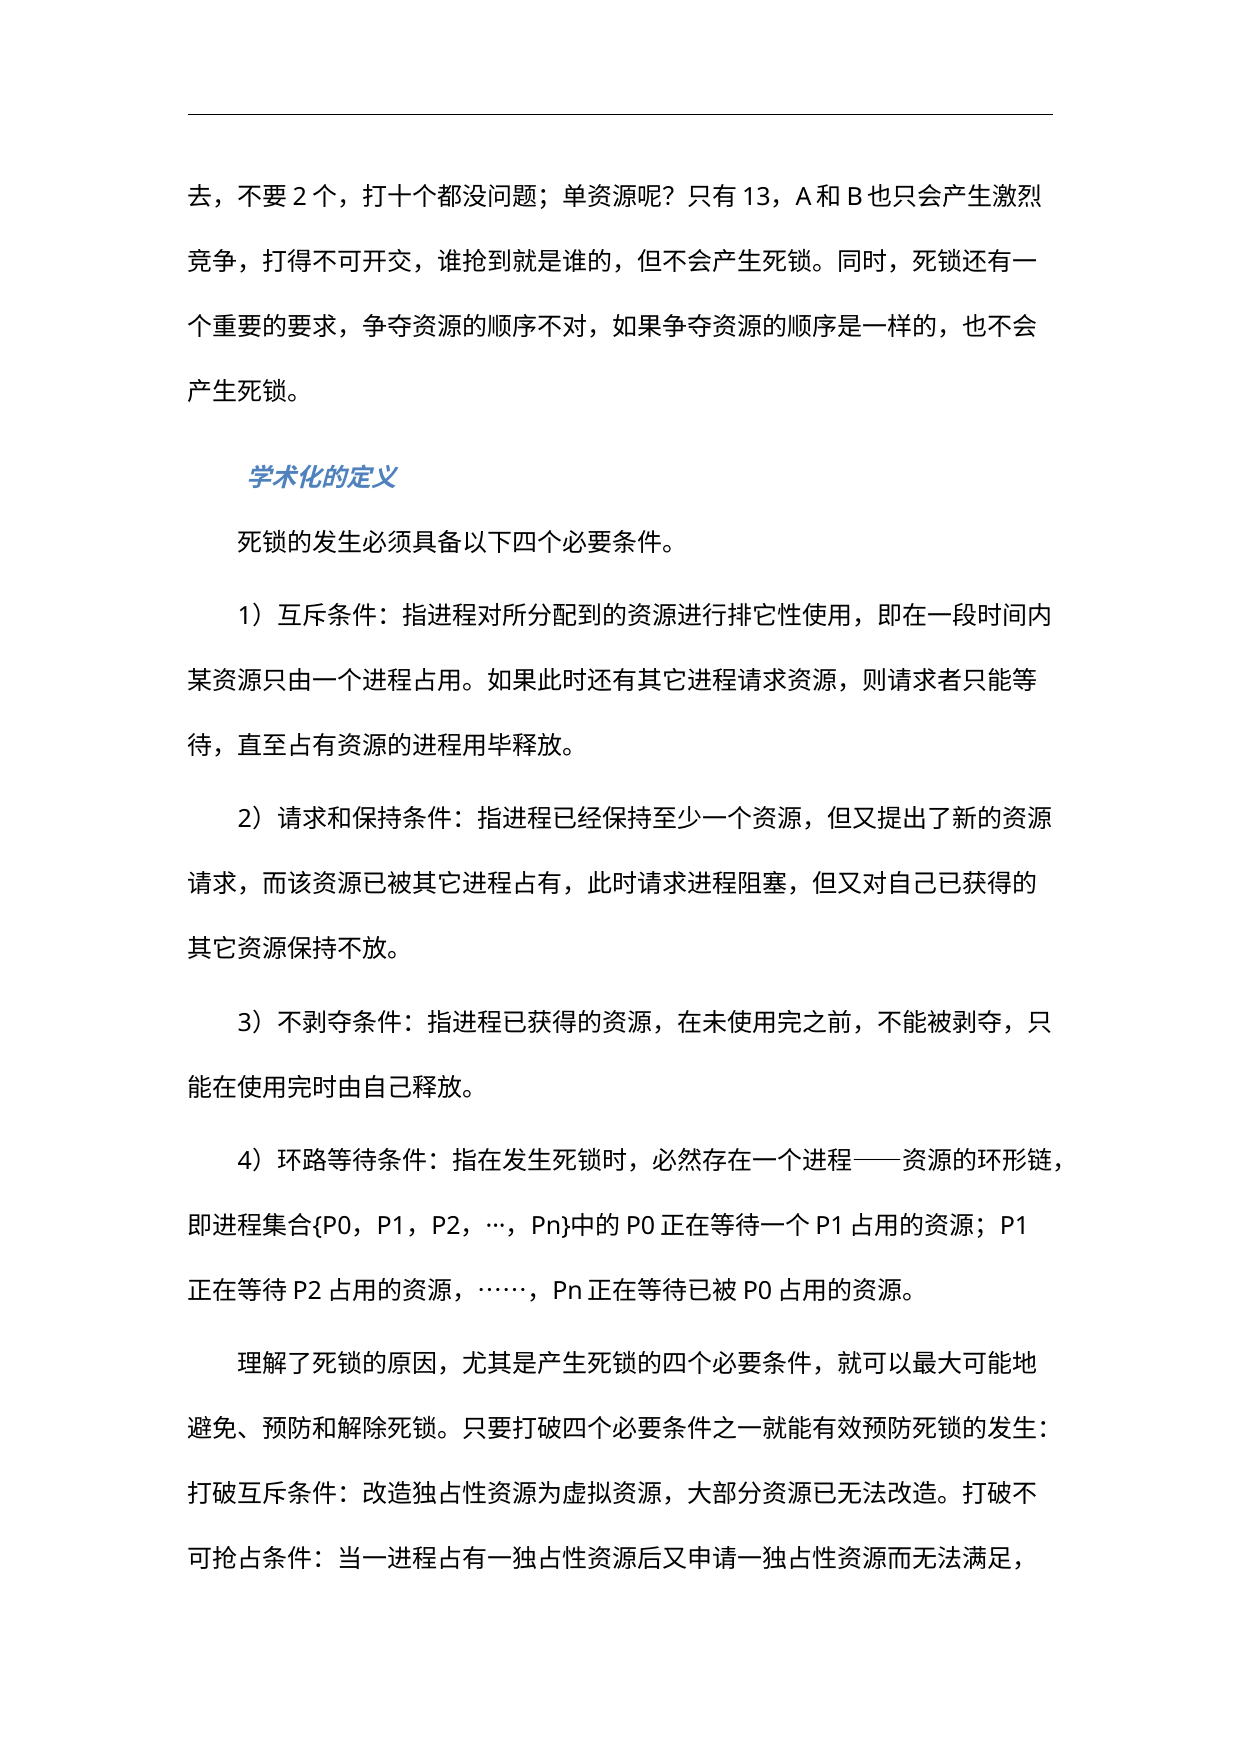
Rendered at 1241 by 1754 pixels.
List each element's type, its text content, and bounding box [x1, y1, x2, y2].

subtitle 学术化的定义 [187, 443, 1053, 508]
text 2）请求和保持条件：指进程已经保持至少一个资源，但又提出了新的资源请求，而该资源已被其它进程占有，此时请求进程阻塞，但又对自己已获得的其它资源保持不放。 [187, 784, 1053, 979]
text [187, 162, 1053, 422]
text 3）不剥夺条件：指进程已获得的资源，在未使用完之前，不能被剥夺，只能在使用完时由自己释放。 [187, 988, 1053, 1118]
text 1）互斥条件：指进程对所分配到的资源进行排它性使用，即在一段时间内某资源只由一个进程占用。如果此时还有其它进程请求资源，则请求者只能等待，直至占有资源的进程用毕释放。 [187, 581, 1053, 776]
text 死锁的发生必须具备以下四个必要条件。 [187, 508, 1053, 573]
text 4）环路等待条件：指在发生死锁时，必然存在一个进程——资源的环形链，即进程集合{P0，P1，P2，···，Pn}中的P0正在等待一个P1占用的资源；P1正在等待P2占用的资源，……，Pn正在等待已被P0占用的资源。 [187, 1126, 1053, 1321]
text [187, 1329, 1053, 1589]
